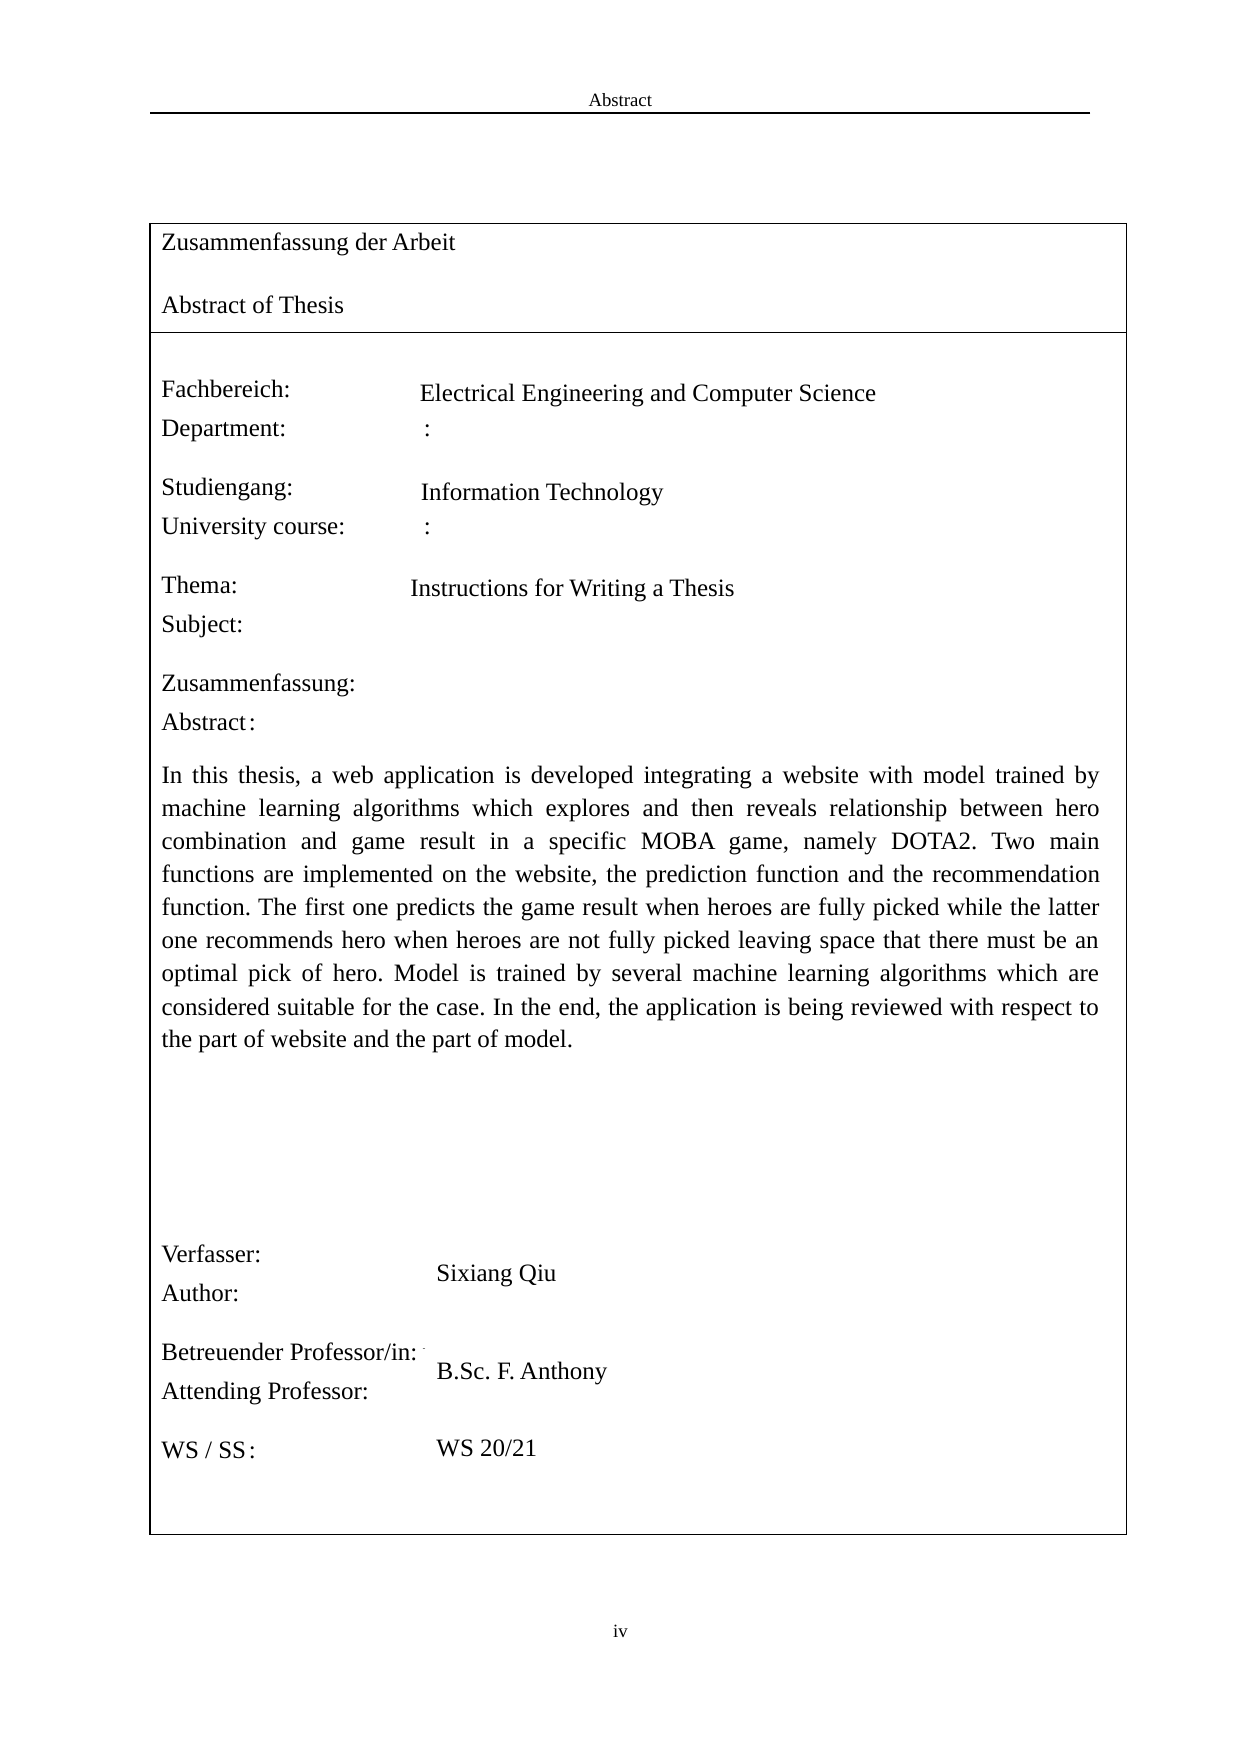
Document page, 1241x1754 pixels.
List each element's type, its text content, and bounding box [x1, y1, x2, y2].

table_header Zusammenfassung der Arbeit Abstract of Thesis [151, 224, 1126, 332]
table_cell Fachbereich: Department: : Studiengang: University course: : Thema: Subject: Zusammenfassung: Abstract : Verfasser: Author: Betreuender Professor/in: : Attending Professor: WS / SS : [151, 333, 1126, 1533]
